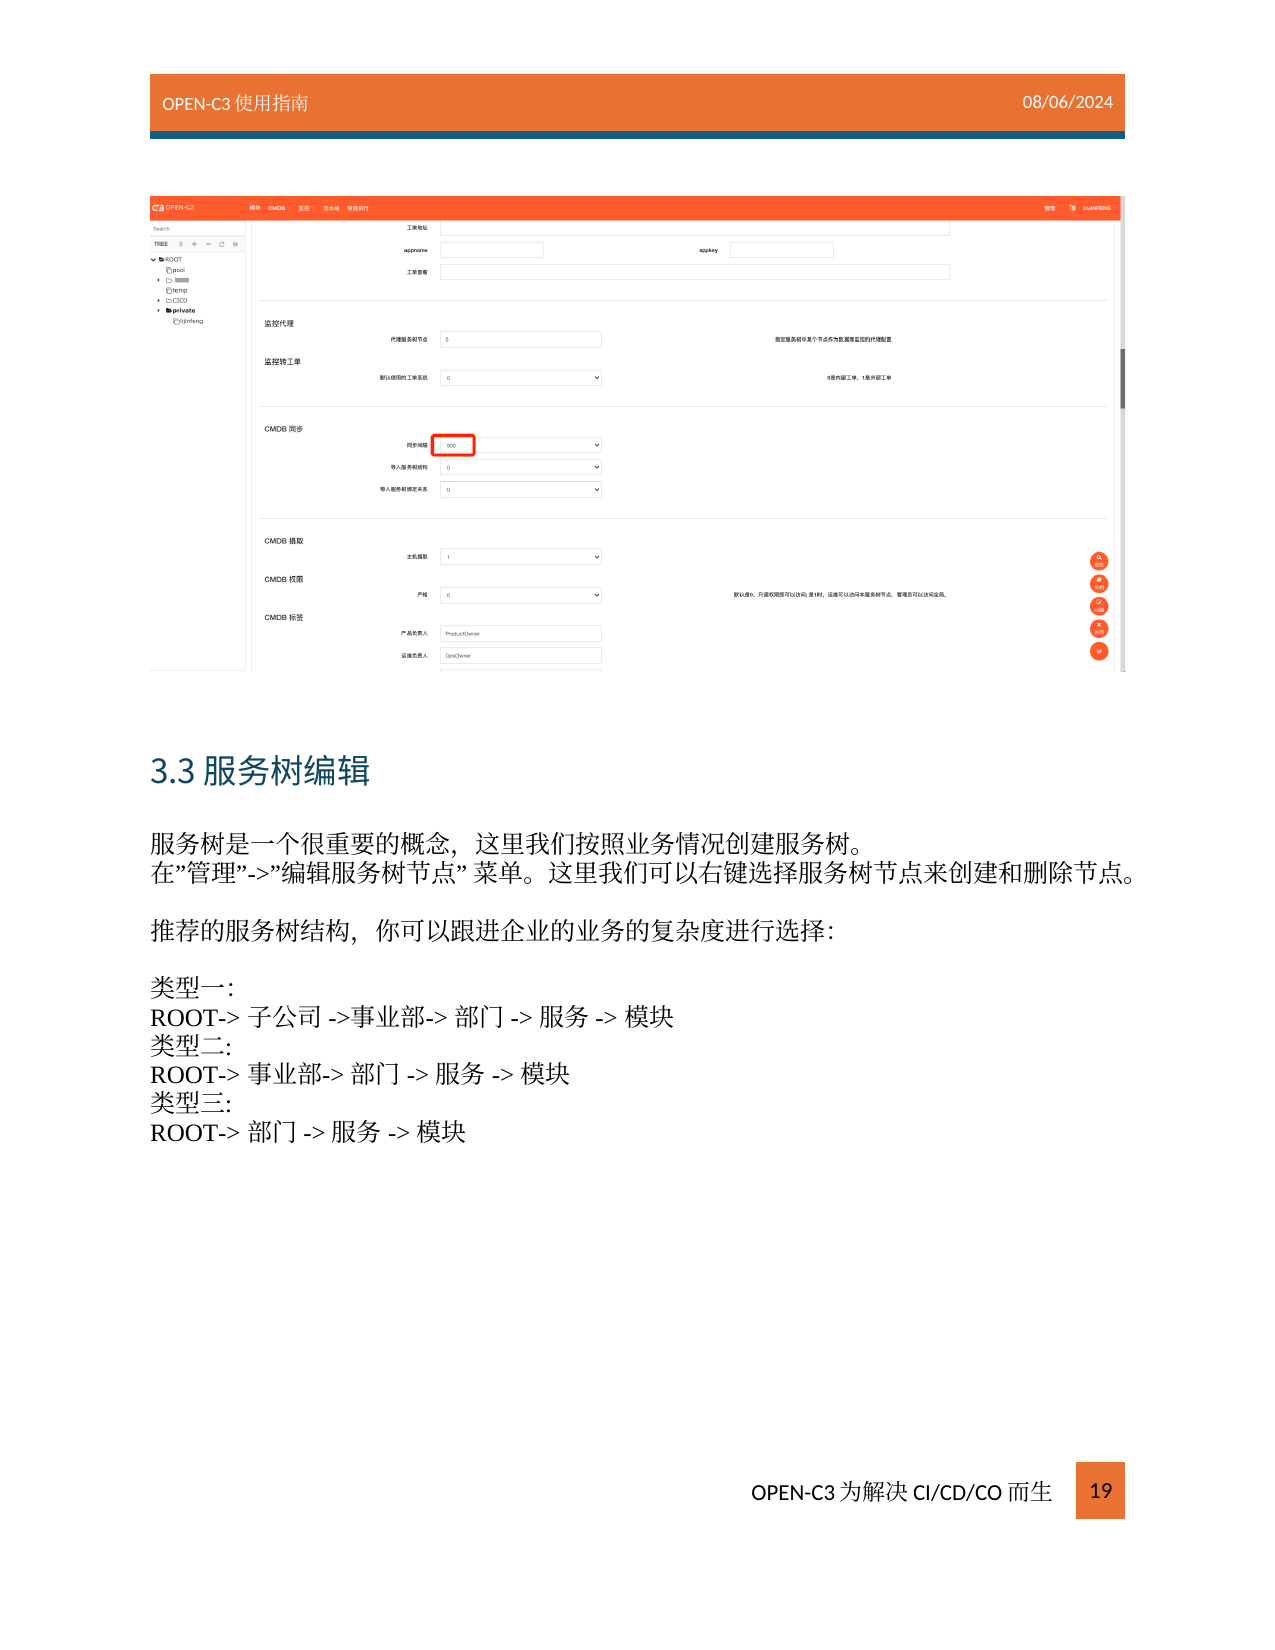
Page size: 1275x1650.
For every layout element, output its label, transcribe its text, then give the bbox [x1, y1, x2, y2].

text ROOT-> 部门 -> 服务 -> 模块 [150, 1118, 1125, 1147]
text 在”管理”->”编辑服务树节点” 菜单。这里我们可以右键选择服务树节点来创建和删除节点。 [150, 859, 1125, 888]
text 类型三: [150, 1089, 1125, 1118]
text ROOT-> 事业部-> 部门 -> 服务 -> 模块 [150, 1061, 1125, 1089]
text 类型一： [150, 974, 1125, 1003]
text 服务树是一个很重要的概念，这里我们按照业务情况创建服务树。 [150, 831, 1125, 859]
subtitle 3.3 服务树编辑 [150, 745, 1125, 793]
text 类型二: [150, 1032, 1125, 1061]
text 推荐的服务树结构，你可以跟进企业的业务的复杂度进行选择： [150, 917, 1125, 946]
picture [150, 196, 1125, 672]
text ROOT-> 子公司 ->事业部-> 部门 -> 服务 -> 模块 [150, 1003, 1125, 1032]
